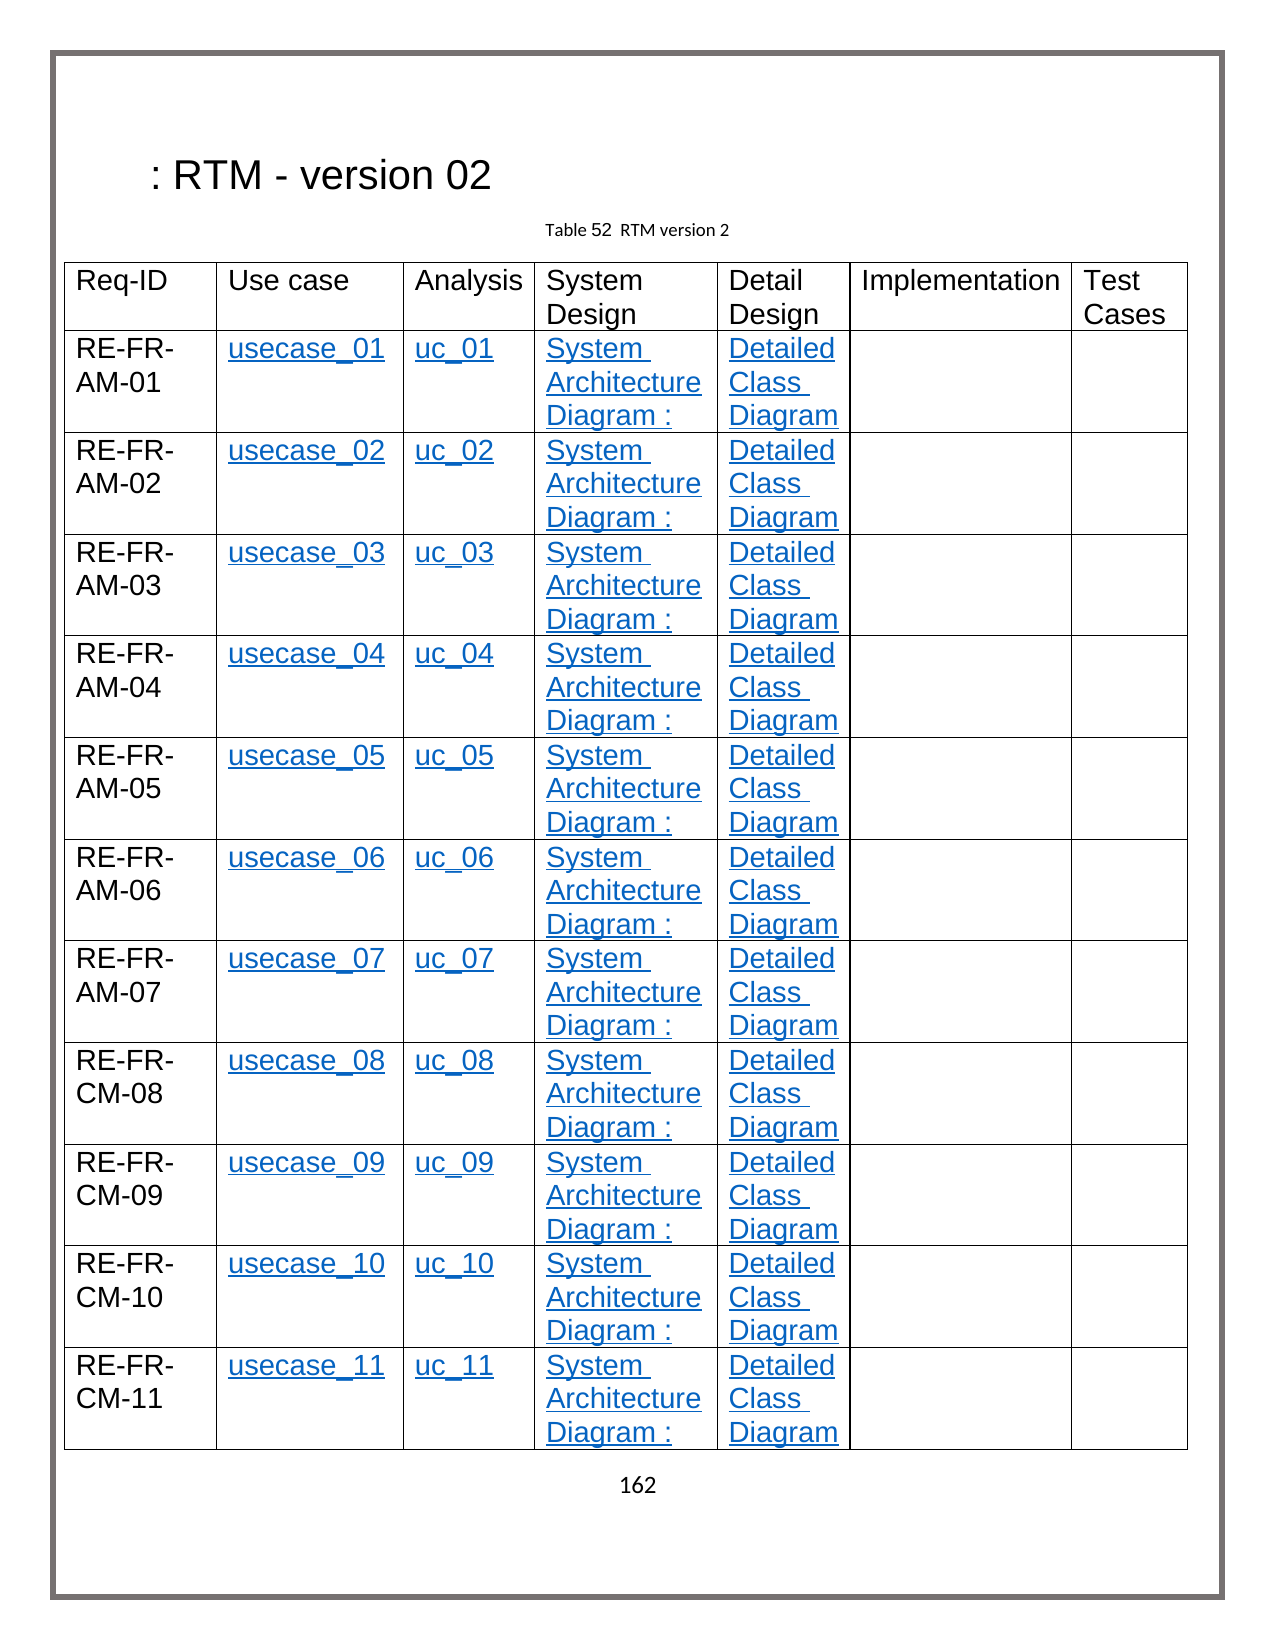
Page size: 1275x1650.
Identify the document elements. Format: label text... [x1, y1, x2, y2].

table_cell [1072, 738, 1187, 838]
table_cell System Architecture Diagram : [535, 636, 717, 737]
table_cell [851, 1043, 1071, 1143]
table_cell System Architecture Diagram : [535, 331, 717, 432]
table_cell uc_02 [404, 433, 534, 533]
table_header Use case [217, 263, 403, 330]
table_cell uc_01 [404, 331, 534, 432]
table_cell RE-FR-AM-06 [65, 840, 216, 940]
table_cell RE-FR-AM-04 [65, 636, 216, 737]
table_cell [1072, 1145, 1187, 1245]
table_header Test Cases [1072, 263, 1187, 330]
table_cell [851, 1145, 1071, 1245]
table_cell [851, 331, 1071, 432]
table_cell Detailed Class Diagram [718, 1043, 849, 1143]
table_cell usecase_05 [217, 738, 403, 838]
table_cell System Architecture Diagram : [535, 535, 717, 635]
table_cell [1072, 1246, 1187, 1347]
table_cell [851, 535, 1071, 635]
table_cell Detailed Class Diagram [718, 331, 849, 432]
table_cell RE-FR-AM-05 [65, 738, 216, 838]
table_cell uc_08 [404, 1043, 534, 1143]
table_cell [851, 738, 1071, 838]
table_cell Detailed Class Diagram [718, 840, 849, 940]
table_cell [851, 433, 1071, 533]
table_cell [1072, 433, 1187, 533]
table_cell RE-FR-AM-07 [65, 941, 216, 1042]
table_header System Design [535, 263, 717, 330]
table_cell System Architecture Diagram : [535, 941, 717, 1042]
table_header Detail Design [718, 263, 849, 330]
table_cell RE-FR-CM-09 [65, 1145, 216, 1245]
table_cell usecase_11 [217, 1348, 403, 1448]
text RTM - version 02 : [150, 150, 1125, 198]
table_cell RE-FR-CM-11 [65, 1348, 216, 1448]
table_cell usecase_07 [217, 941, 403, 1042]
table_cell usecase_10 [217, 1246, 403, 1347]
table_cell System Architecture Diagram : [535, 1145, 717, 1245]
table_cell System Architecture Diagram : [535, 1246, 717, 1347]
table_cell usecase_01 [217, 331, 403, 432]
table_cell Detailed Class Diagram [718, 636, 849, 737]
table_cell usecase_02 [217, 433, 403, 533]
table_cell Detailed Class Diagram [718, 738, 849, 838]
table_cell System Architecture Diagram : [535, 840, 717, 940]
table_cell Detailed Class Diagram [718, 1145, 849, 1245]
table_cell [1072, 636, 1187, 737]
table_cell [1072, 535, 1187, 635]
table_cell uc_09 [404, 1145, 534, 1245]
table_cell usecase_04 [217, 636, 403, 737]
table_cell [1072, 840, 1187, 940]
table_cell Detailed Class Diagram [718, 941, 849, 1042]
table_cell uc_04 [404, 636, 534, 737]
table_cell RE-FR-AM-01 [65, 331, 216, 432]
table_cell RE-FR-AM-03 [65, 535, 216, 635]
table_cell [851, 1246, 1071, 1347]
table_cell uc_05 [404, 738, 534, 838]
table_cell System Architecture Diagram : [535, 738, 717, 838]
text Table 52 RTM version 2 [150, 218, 1125, 241]
table_cell System Architecture Diagram : [535, 433, 717, 533]
table_cell [851, 636, 1071, 737]
table_cell Detailed Class Diagram [718, 535, 849, 635]
table_cell [1072, 941, 1187, 1042]
table_cell Detailed Class Diagram [718, 433, 849, 533]
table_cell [535, 1348, 717, 1448]
table_cell [851, 1348, 1071, 1448]
table_cell usecase_08 [217, 1043, 403, 1143]
table_cell uc_03 [404, 535, 534, 635]
table_header Req-ID [65, 263, 216, 330]
table_cell [1072, 1043, 1187, 1143]
table_header Implementation [851, 263, 1071, 330]
table_cell uc_06 [404, 840, 534, 940]
table_cell uc_07 [404, 941, 534, 1042]
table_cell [718, 1348, 849, 1448]
table_cell RE-FR-AM-02 [65, 433, 216, 533]
table_cell [851, 941, 1071, 1042]
table_cell RE-FR-CM-08 [65, 1043, 216, 1143]
table_cell RE-FR-CM-10 [65, 1246, 216, 1347]
table_cell System Architecture Diagram : [535, 1043, 717, 1143]
table_cell [851, 840, 1071, 940]
table_cell [1072, 1348, 1187, 1448]
table_header Analysis [404, 263, 534, 330]
table_cell usecase_09 [217, 1145, 403, 1245]
table_cell uc_10 [404, 1246, 534, 1347]
table_cell Detailed Class Diagram [718, 1246, 849, 1347]
table_cell usecase_06 [217, 840, 403, 940]
table_cell usecase_03 [217, 535, 403, 635]
table_cell [1072, 331, 1187, 432]
table_cell uc_11 [404, 1348, 534, 1448]
